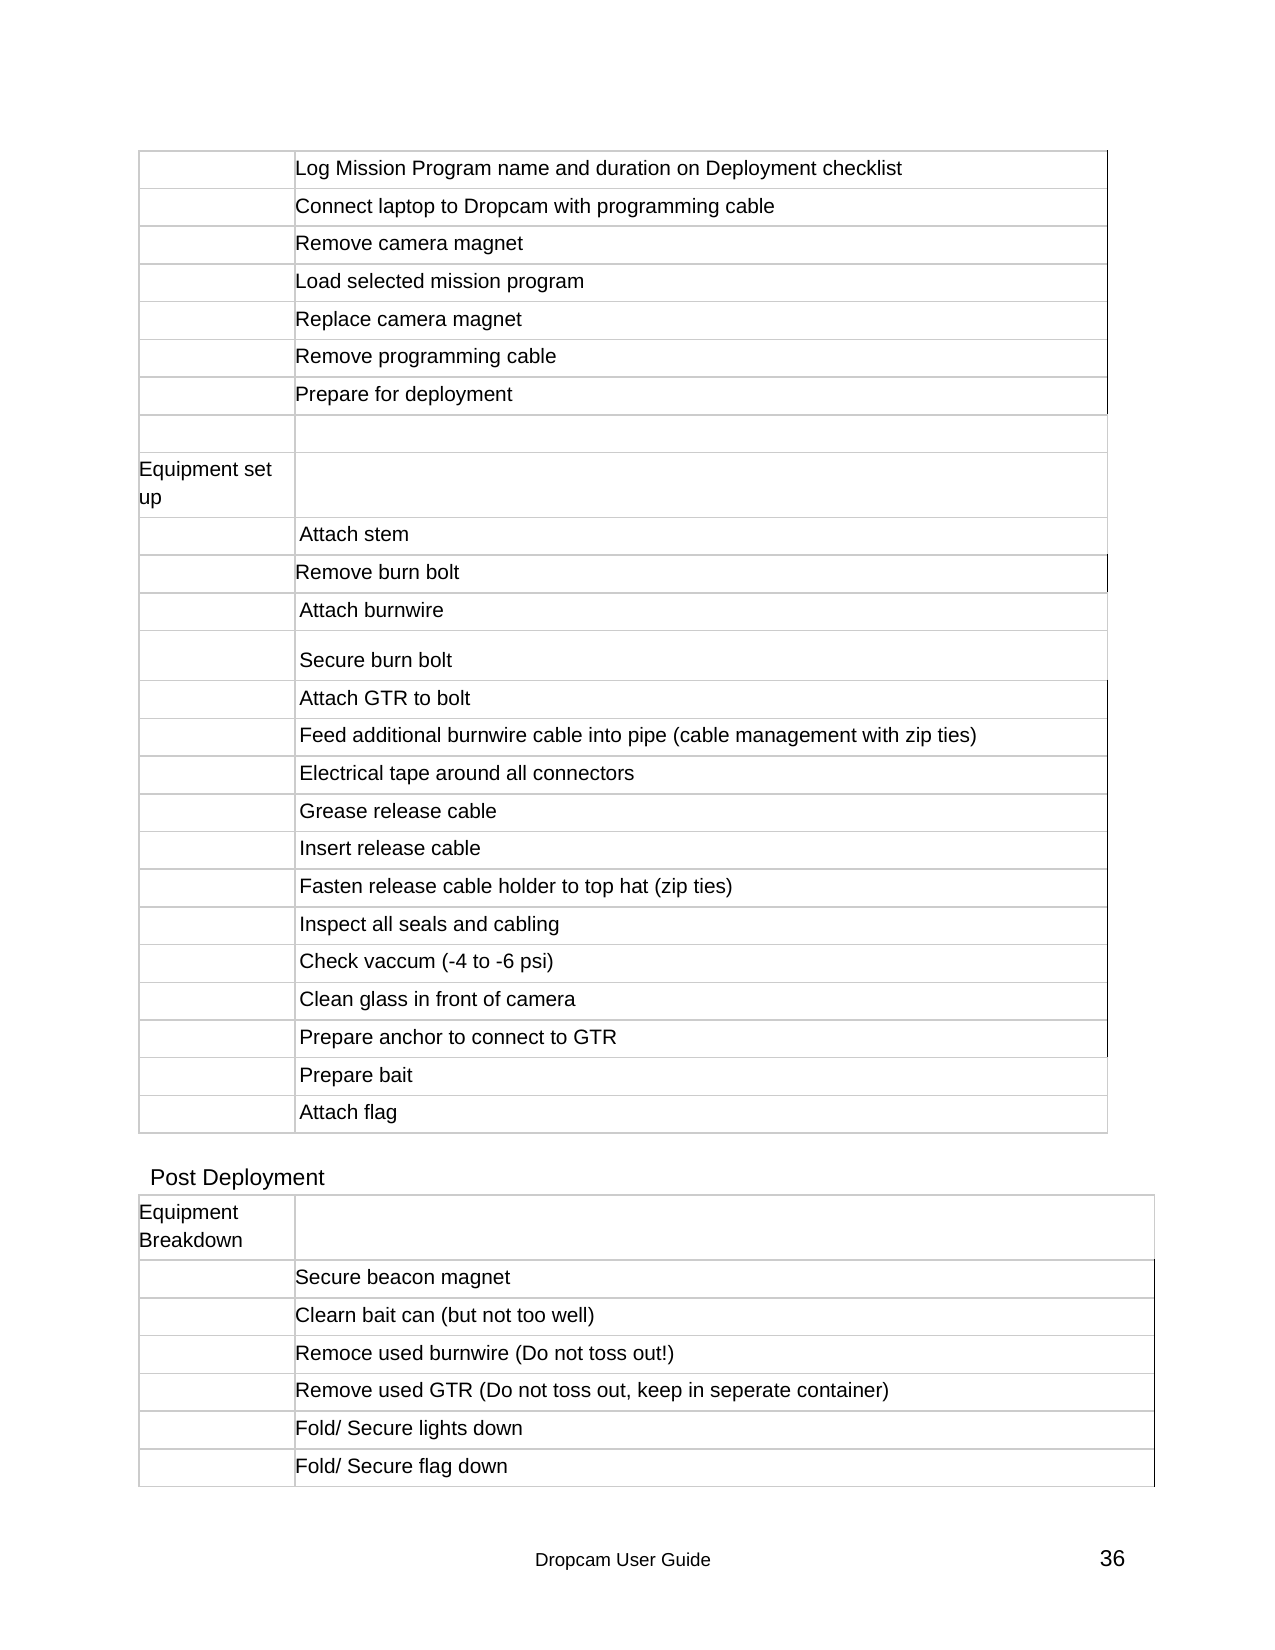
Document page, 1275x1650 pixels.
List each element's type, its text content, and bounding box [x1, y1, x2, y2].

table_cell Feed additional burnwire cable into pipe (cable management with zip ties) [296, 719, 1107, 755]
table_cell Attach burnwire [296, 594, 1107, 630]
table_cell Remove burn bolt [296, 556, 1107, 592]
table_cell Remove camera magnet [296, 227, 1107, 263]
table_cell Load selected mission program [296, 265, 1107, 301]
table_cell [140, 1412, 294, 1448]
table_cell Attach GTR to bolt [296, 681, 1107, 717]
table_cell Remove used GTR (Do not toss out, keep in seperate container) [296, 1374, 1154, 1410]
table_cell Clearn bait can (but not too well) [296, 1299, 1154, 1335]
table_cell [140, 594, 294, 630]
table_cell [140, 518, 294, 554]
table_cell [140, 1058, 294, 1094]
table_cell Grease release cable [296, 795, 1107, 831]
table_cell Remove programming cable [296, 340, 1107, 376]
table_cell Check vaccum (-4 to -6 psi) [296, 945, 1107, 981]
table_cell [140, 378, 294, 414]
text Post Deployment [150, 1164, 1125, 1190]
table_cell [140, 870, 294, 906]
table_cell Connect laptop to Dropcam with programming cable [296, 189, 1107, 225]
table_cell [140, 1336, 294, 1372]
table_cell Insert release cable [296, 832, 1107, 868]
table_cell Prepare anchor to connect to GTR [296, 1021, 1107, 1057]
table_cell [140, 795, 294, 831]
table_cell Prepare for deployment [296, 378, 1107, 414]
table_cell [140, 302, 294, 338]
table_cell Secure beacon magnet [296, 1261, 1154, 1297]
table_cell Inspect all seals and cabling [296, 908, 1107, 944]
table_cell [140, 152, 294, 188]
table_cell Attach stem [296, 518, 1107, 554]
table_cell Log Mission Program name and duration on Deployment checklist [296, 152, 1107, 188]
table_header Equipment Breakdown [140, 1196, 294, 1259]
table_cell [140, 832, 294, 868]
table_cell [140, 1021, 294, 1057]
table_cell [140, 757, 294, 793]
table_cell Attach flag [296, 1096, 1107, 1132]
table_cell [140, 1299, 294, 1335]
table_cell Secure burn bolt [296, 631, 1107, 680]
table_cell [140, 265, 294, 301]
table_cell Prepare bait [296, 1058, 1107, 1094]
table_cell [296, 453, 1107, 517]
table_cell [140, 1261, 294, 1297]
table_cell Fold/ Secure lights down [296, 1412, 1154, 1448]
table_cell [140, 227, 294, 263]
table_cell Remoce used burnwire (Do not toss out!) [296, 1336, 1154, 1372]
table_cell [140, 719, 294, 755]
table_cell Electrical tape around all connectors [296, 757, 1107, 793]
table_cell [296, 416, 1107, 451]
table_cell [140, 945, 294, 981]
table_cell [140, 1450, 294, 1486]
table_cell Replace camera magnet [296, 302, 1107, 338]
table_cell Clean glass in front of camera [296, 983, 1107, 1019]
table_cell [140, 631, 294, 680]
table_cell Equipment set up [140, 453, 294, 517]
table_cell [140, 556, 294, 592]
table_header [296, 1196, 1154, 1259]
table_cell [140, 416, 294, 451]
table_cell [140, 983, 294, 1019]
table_cell Fold/ Secure flag down [296, 1450, 1154, 1486]
table_cell Fasten release cable holder to top hat (zip ties) [296, 870, 1107, 906]
table_cell [140, 189, 294, 225]
table_cell [140, 340, 294, 376]
table_cell [140, 681, 294, 717]
table_cell [140, 1374, 294, 1410]
table_cell [140, 1096, 294, 1132]
table_cell [140, 908, 294, 944]
